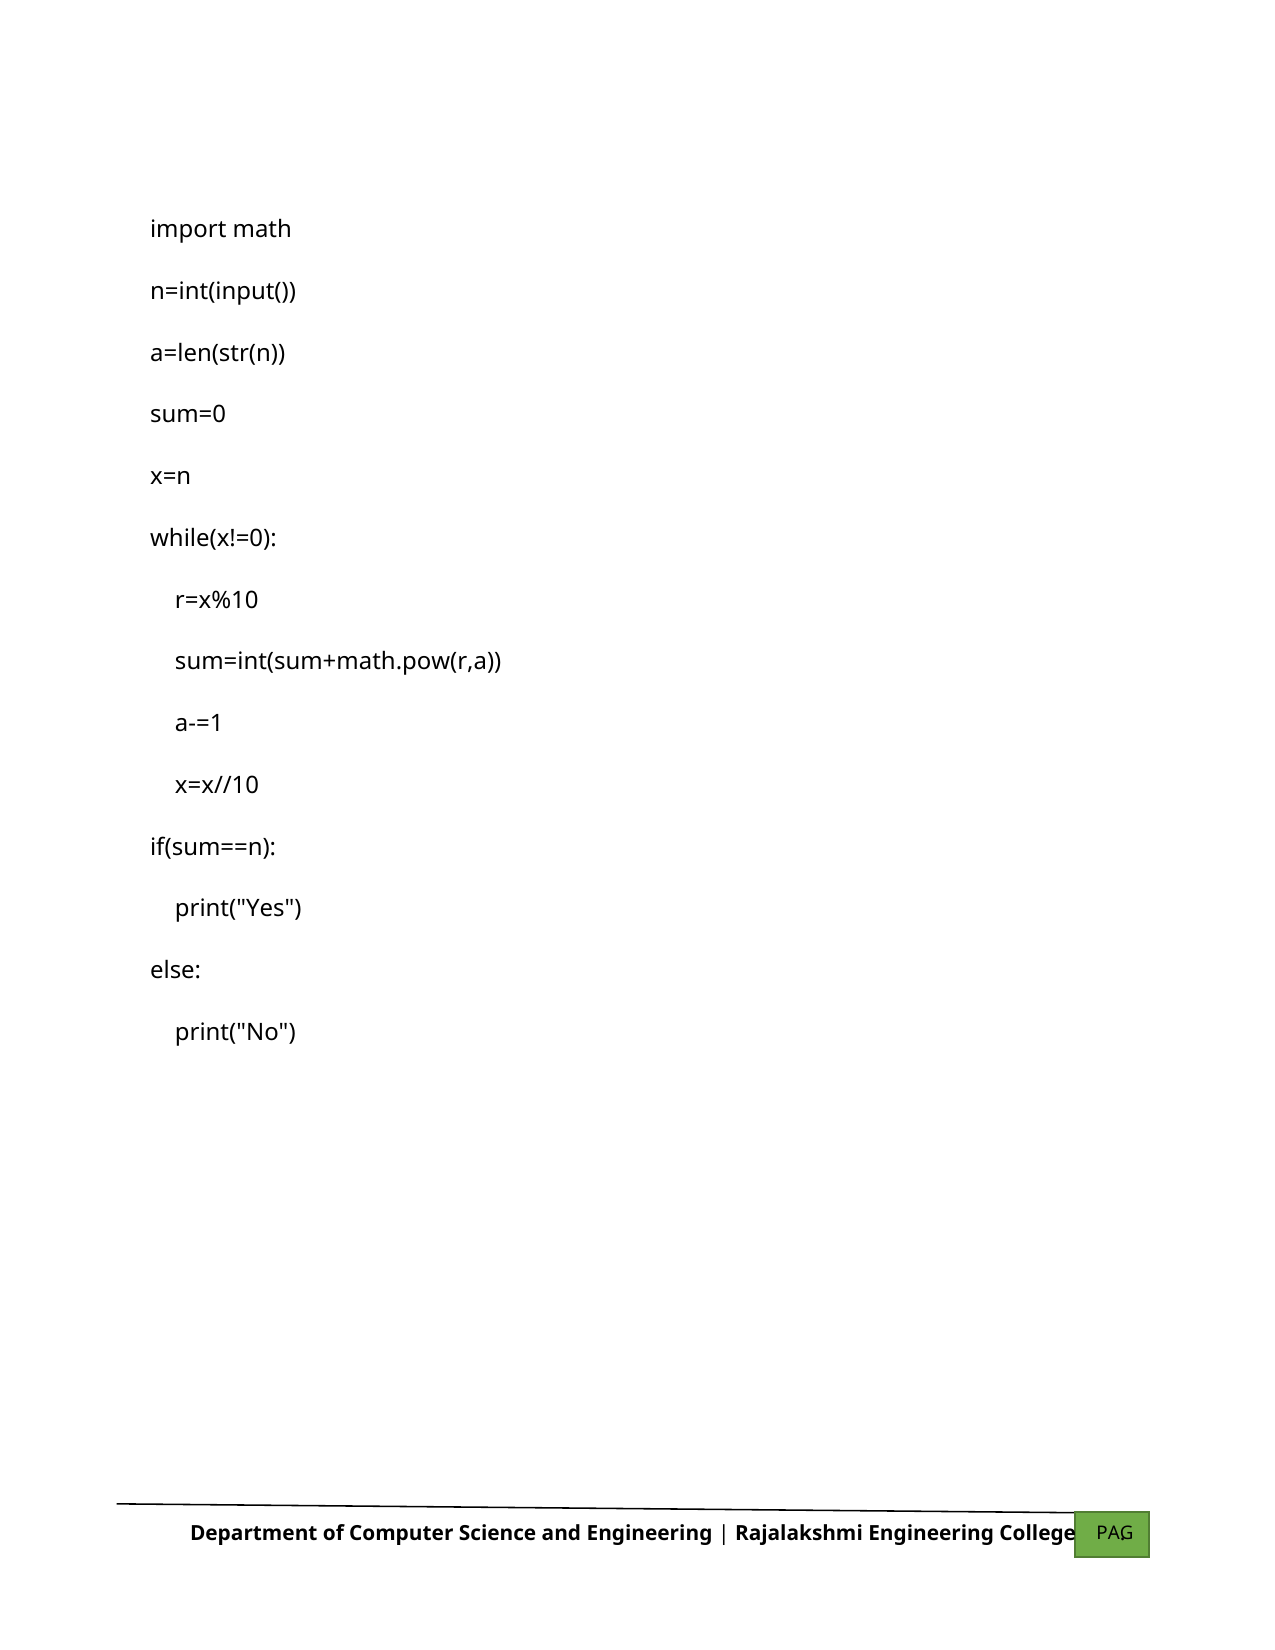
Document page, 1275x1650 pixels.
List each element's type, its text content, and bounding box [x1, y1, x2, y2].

text sum=0 [150, 397, 1125, 430]
text print("Yes") [150, 891, 1125, 924]
text sum=int(sum+math.pow(r,a)) [150, 644, 1125, 677]
text x=n [150, 459, 1125, 491]
text r=x%10 [150, 582, 1125, 615]
text else: [150, 953, 1125, 986]
text a=len(str(n)) [150, 335, 1125, 368]
text if(sum==n): [150, 829, 1125, 862]
text print("No") [150, 1015, 1125, 1047]
text x=x//10 [150, 768, 1125, 800]
text import math [150, 212, 1125, 244]
text n=int(input()) [150, 273, 1125, 306]
text while(x!=0): [150, 521, 1125, 553]
text a-=1 [150, 706, 1125, 738]
